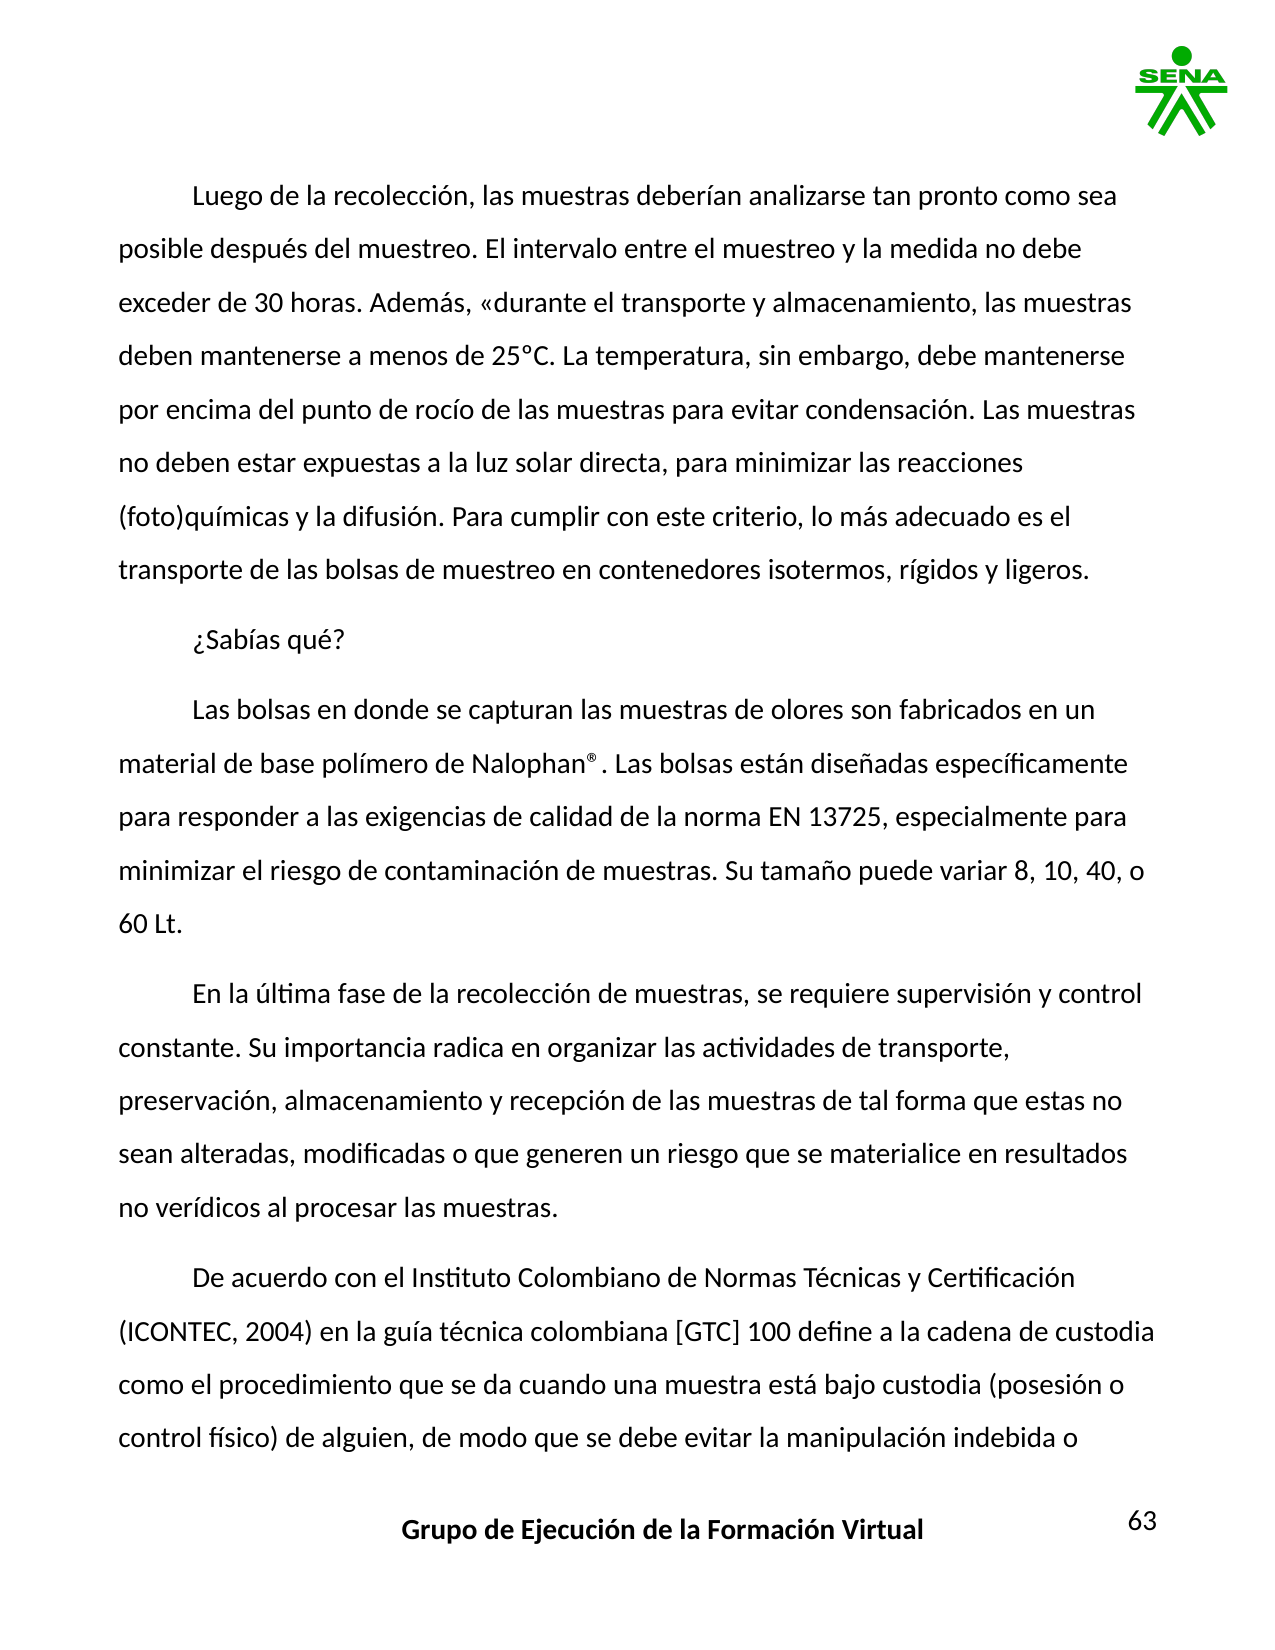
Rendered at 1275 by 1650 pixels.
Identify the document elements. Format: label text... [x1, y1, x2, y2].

text ¿Sabías qué? [118, 621, 1157, 657]
text En la última fase de la recolección de muestras, se requiere supervisión y control constante. Su importancia radica en organizar las actividades de transporte, preservación, almacenamiento y recepción de las muestras de tal forma que estas no sean alteradas, modificadas o que generen un riesgo que se materialice en resultados no verídicos al procesar las muestras. [118, 975, 1157, 1225]
text Las bolsas en donde se capturan las muestras de olores son fabricados en un material de base polímero de Nalophan®. Las bolsas están diseñadas específicamente para responder a las exigencias de calidad de la norma EN 13725, especialmente para minimizar el riesgo de contaminación de muestras. Su tamaño puede variar 8, 10, 40, o 60 Lt. [118, 691, 1157, 941]
picture [1135, 46, 1228, 136]
text Luego de la recolección, las muestras deberían analizarse tan pronto como sea posible después del muestreo. El intervalo entre el muestreo y la medida no debe exceder de 30 horas. Además, «durante el transporte y almacenamiento, las muestras deben mantenerse a menos de 25ºC. La temperatura, sin embargo, debe mantenerse por encima del punto de rocío de las muestras para evitar condensación. Las muestras no deben estar expuestas a la luz solar directa, para minimizar las reacciones (foto)químicas y la difusión. Para cumplir con este criterio, lo más adecuado es el transporte de las bolsas de muestreo en contenedores isotermos, rígidos y ligeros. [118, 177, 1157, 587]
